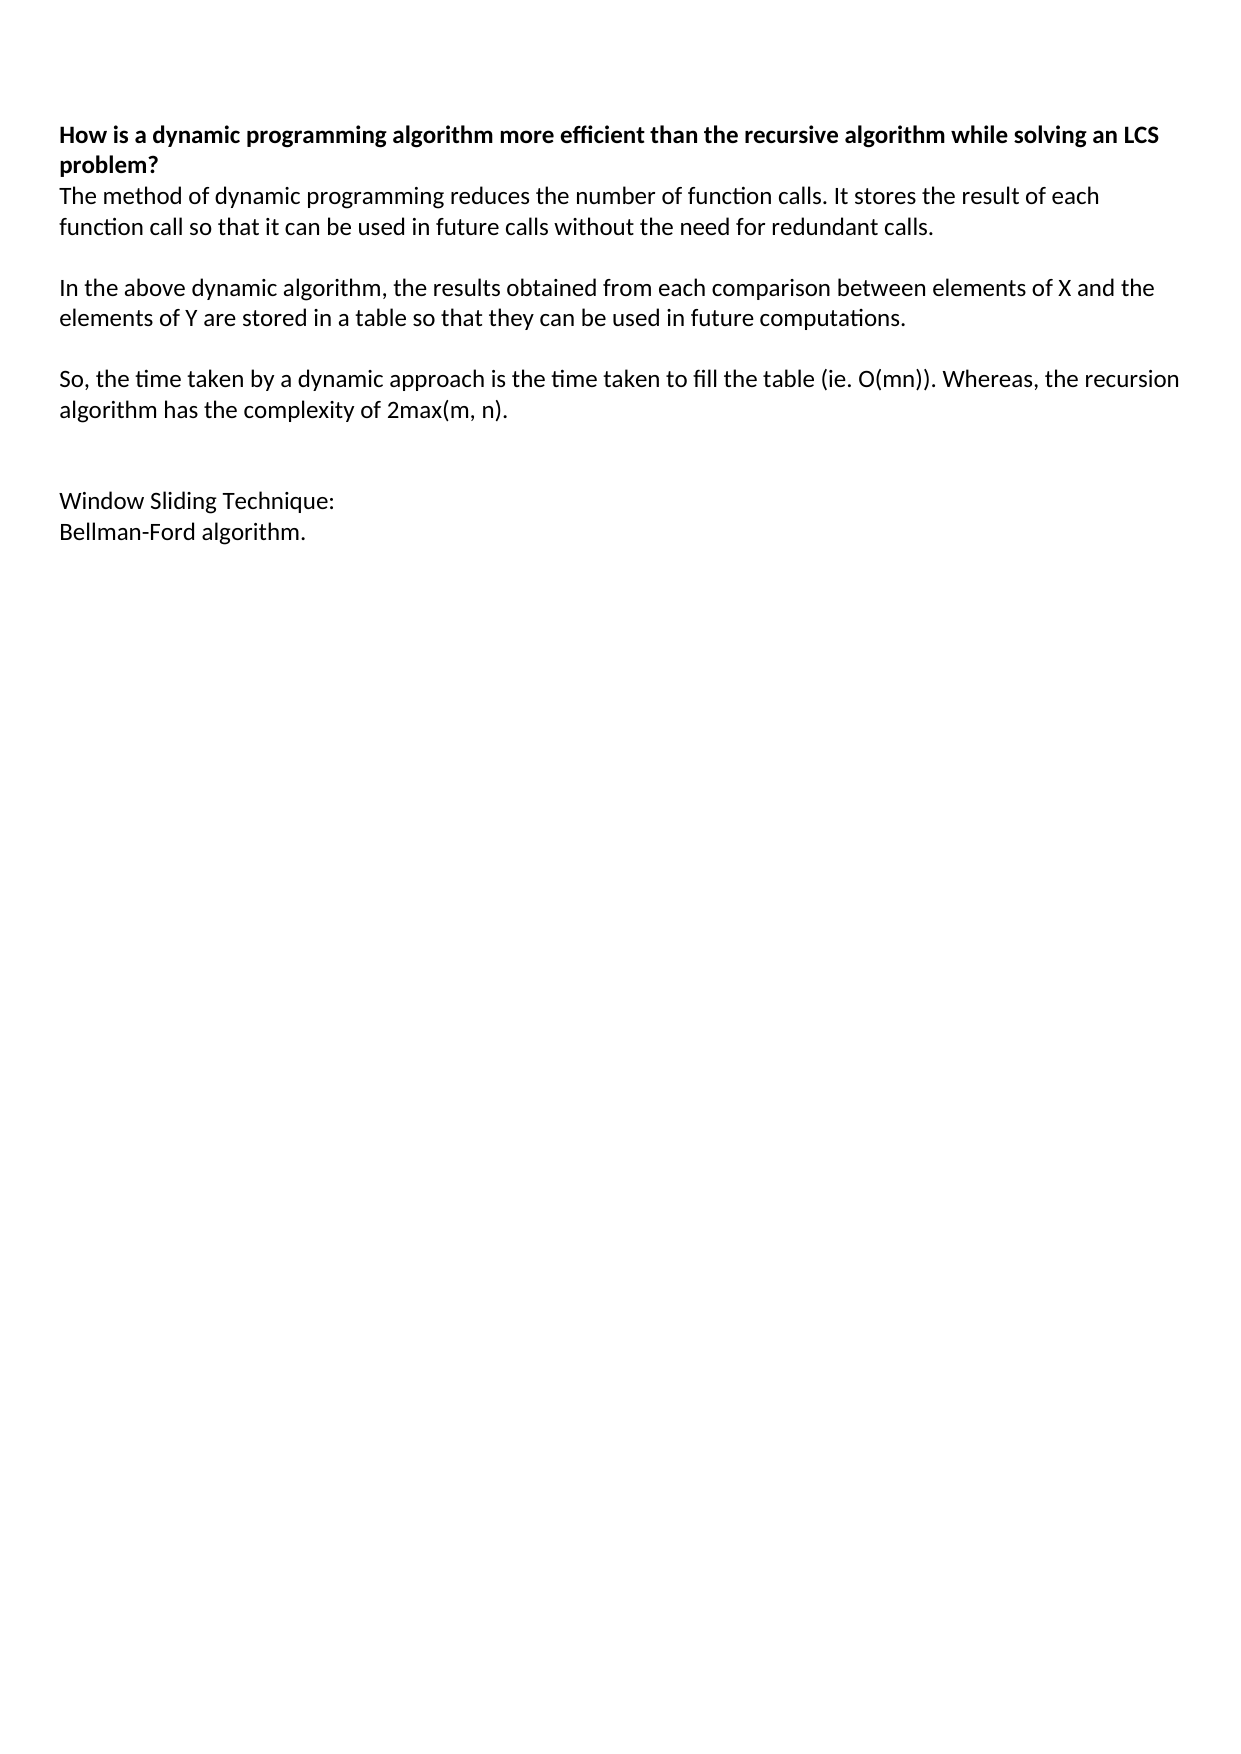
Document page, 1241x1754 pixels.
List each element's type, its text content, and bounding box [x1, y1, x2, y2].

text In the above dynamic algorithm, the results obtained from each comparison between elements of X and the elements of Y are stored in a table so that they can be used in future computations. [59, 272, 1181, 333]
text How is a dynamic programming algorithm more efficient than the recursive algorithm while solving an LCS problem? [59, 119, 1181, 180]
text So, the time taken by a dynamic approach is the time taken to fill the table (ie. O(mn)). Whereas, the recursion algorithm has the complexity of 2max(m, n). [59, 363, 1181, 424]
text Bellman-Ford algorithm. [59, 516, 1181, 546]
text The method of dynamic programming reduces the number of function calls. It stores the result of each function call so that it can be used in future calls without the need for redundant calls. [59, 180, 1181, 241]
text Window Sliding Technique: [59, 485, 1181, 516]
